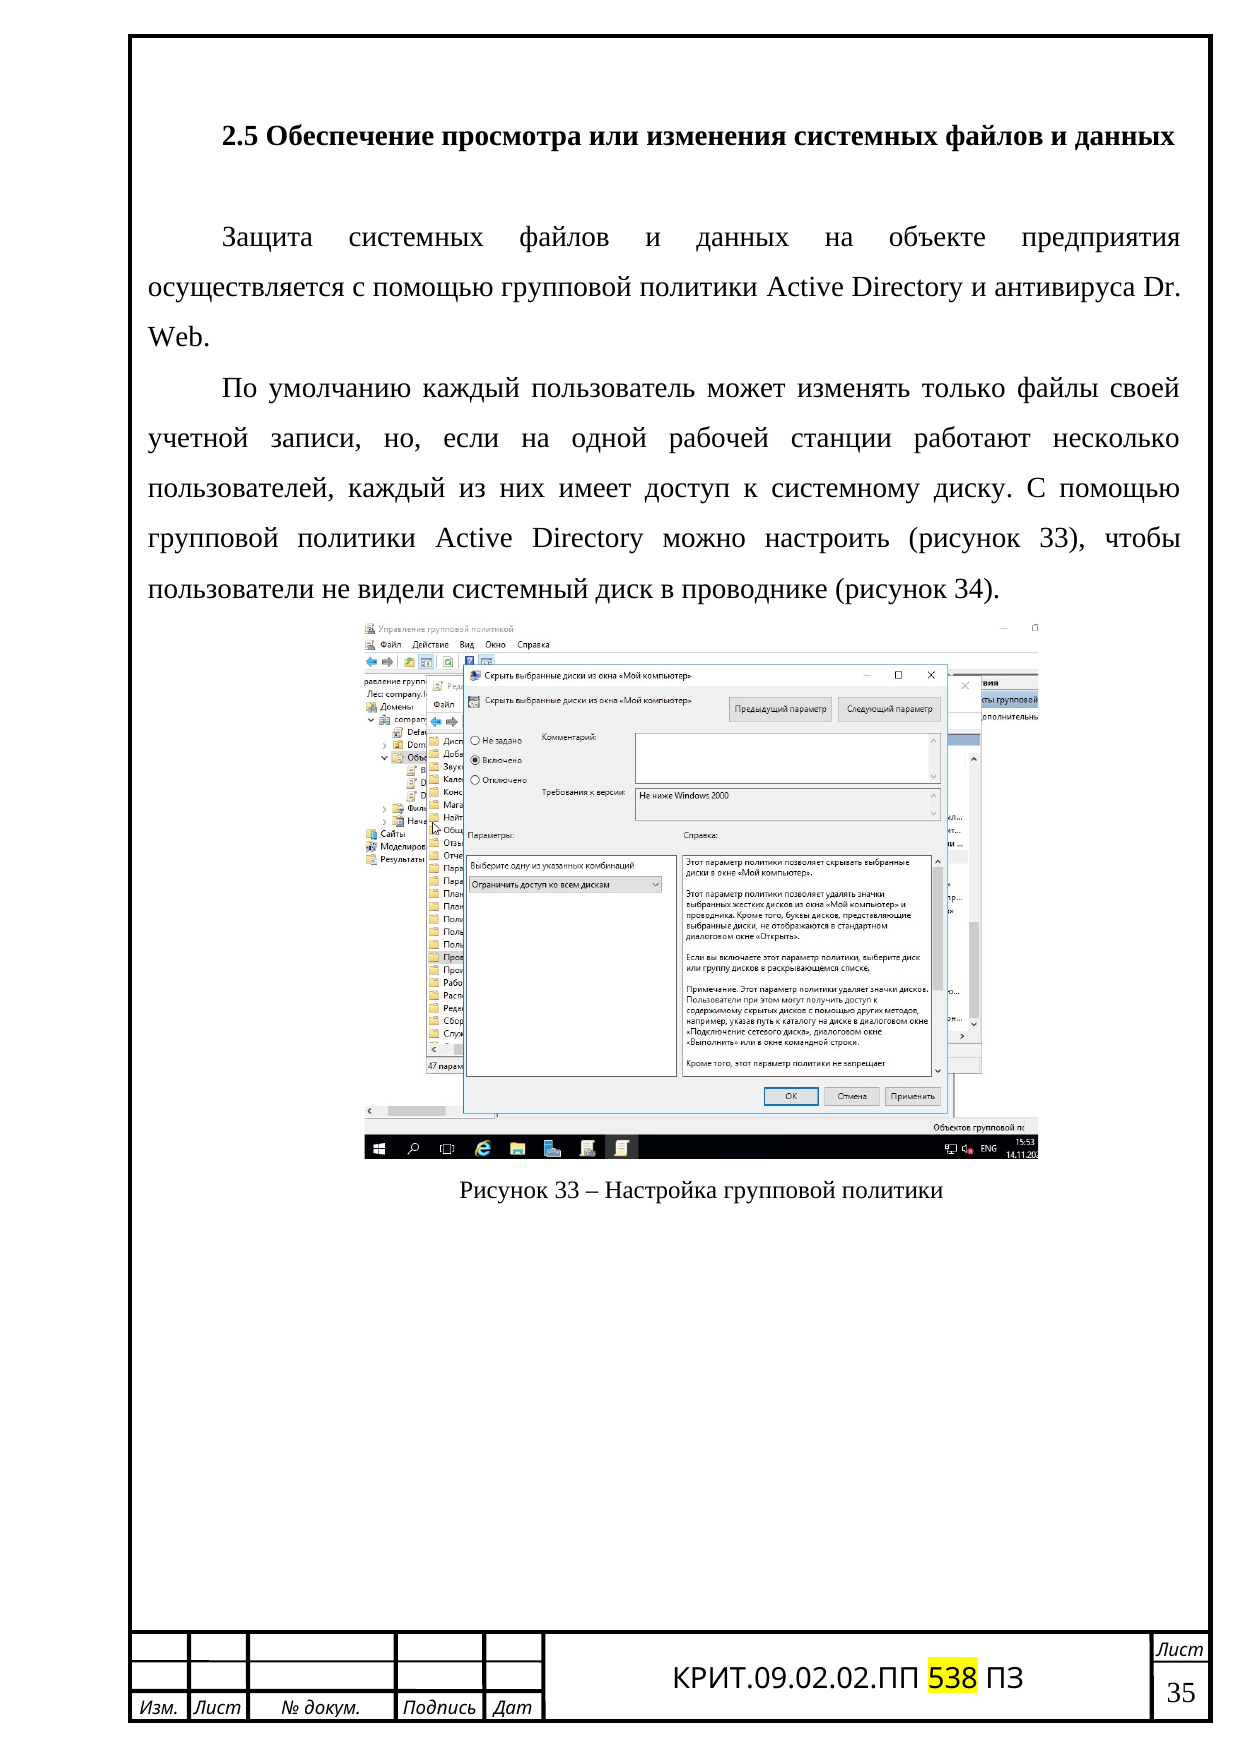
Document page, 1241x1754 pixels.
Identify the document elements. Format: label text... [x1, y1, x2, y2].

picture [364, 621, 1039, 1159]
text Защита системных файлов и данных на объекте предприятия осуществляется с помощью групповой политики Active Directory и антивируса Dr. Web. [148, 219, 1181, 353]
text Рисунок 33 – Настройка групповой политики [148, 1176, 1181, 1204]
text 2.5 Обеспечение просмотра или изменения системных файлов и данных [148, 118, 1181, 152]
text По умолчанию каждый пользователь может изменять только файлы своей учетной записи, но, если на одной рабочей станции работают несколько пользователей, каждый из них имеет доступ к системному диску. С помощью групповой политики Active Directory можно настроить (рисунок 33), чтобы пользователи не видели системный диск в проводнике (рисунок 34). [148, 370, 1181, 604]
